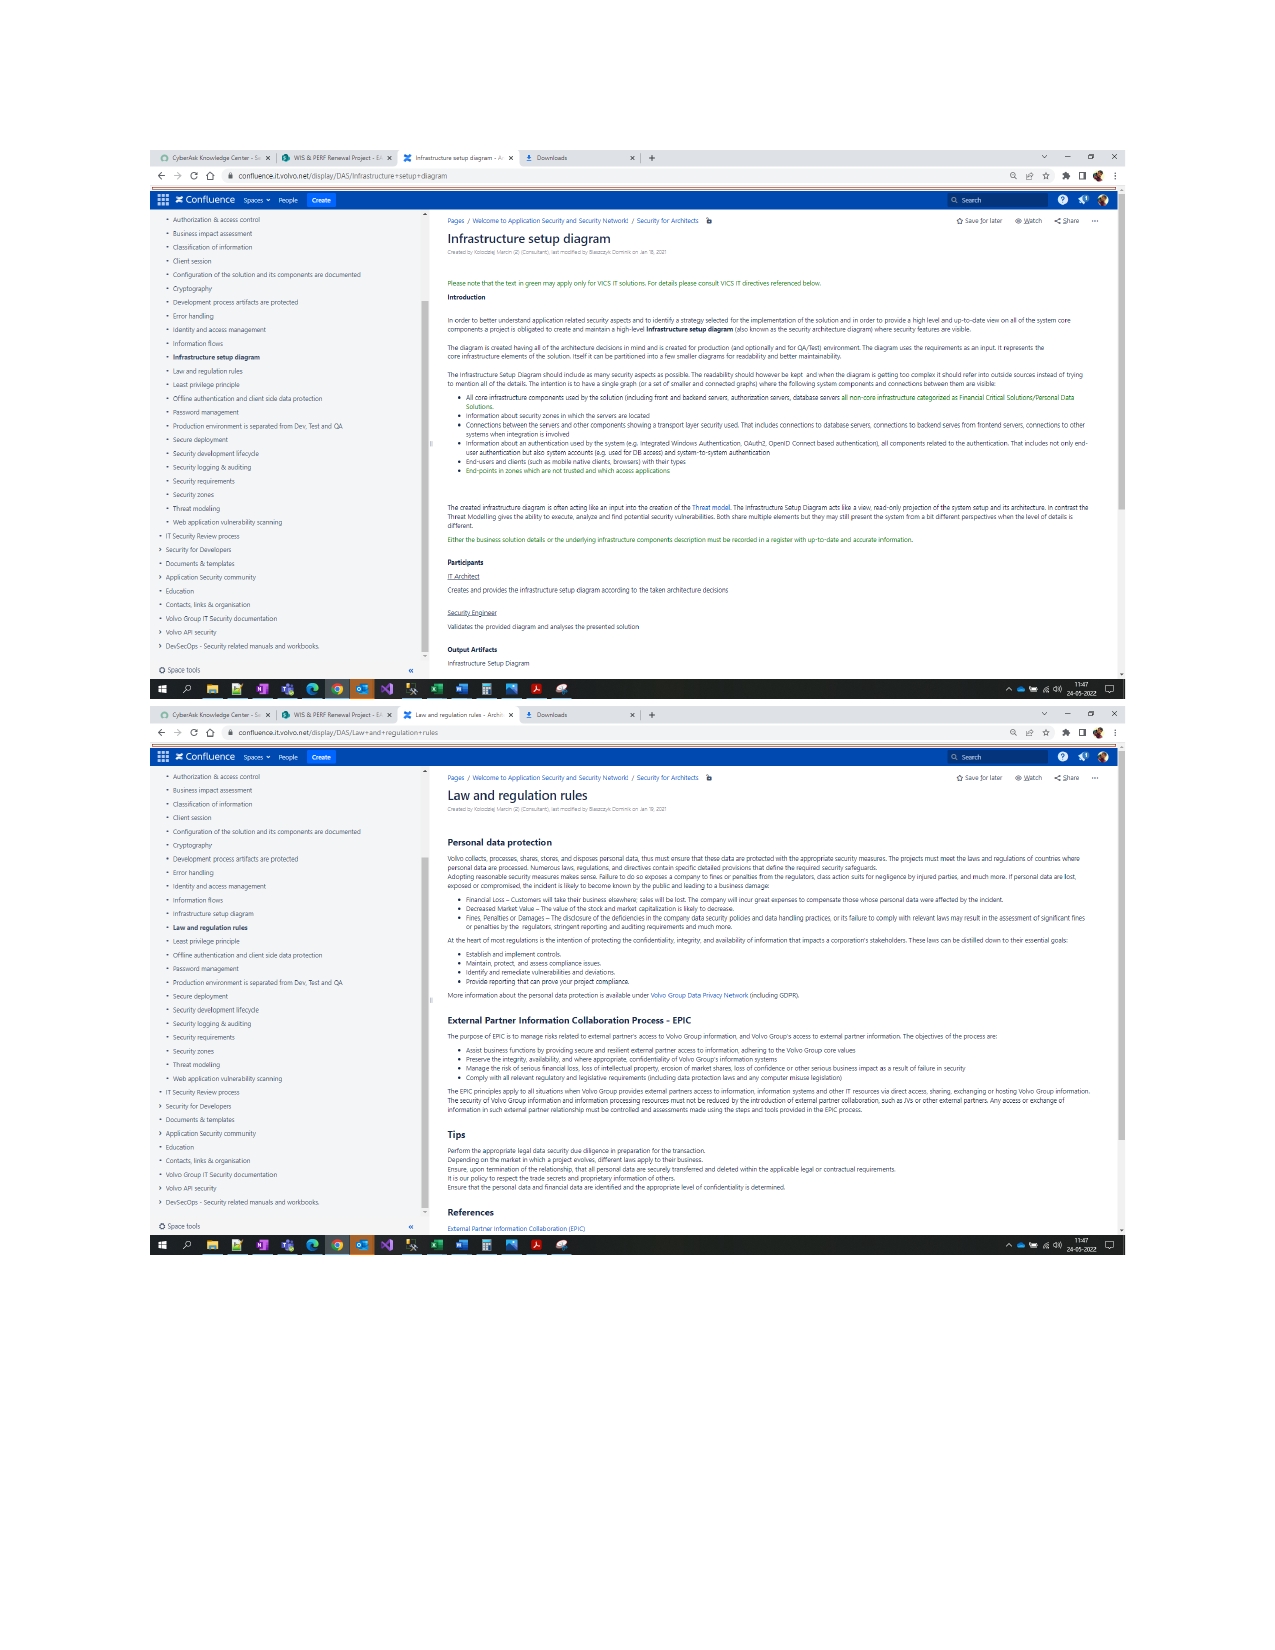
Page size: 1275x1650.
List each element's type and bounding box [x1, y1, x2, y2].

picture [150, 150, 1125, 699]
picture [150, 706, 1125, 1255]
